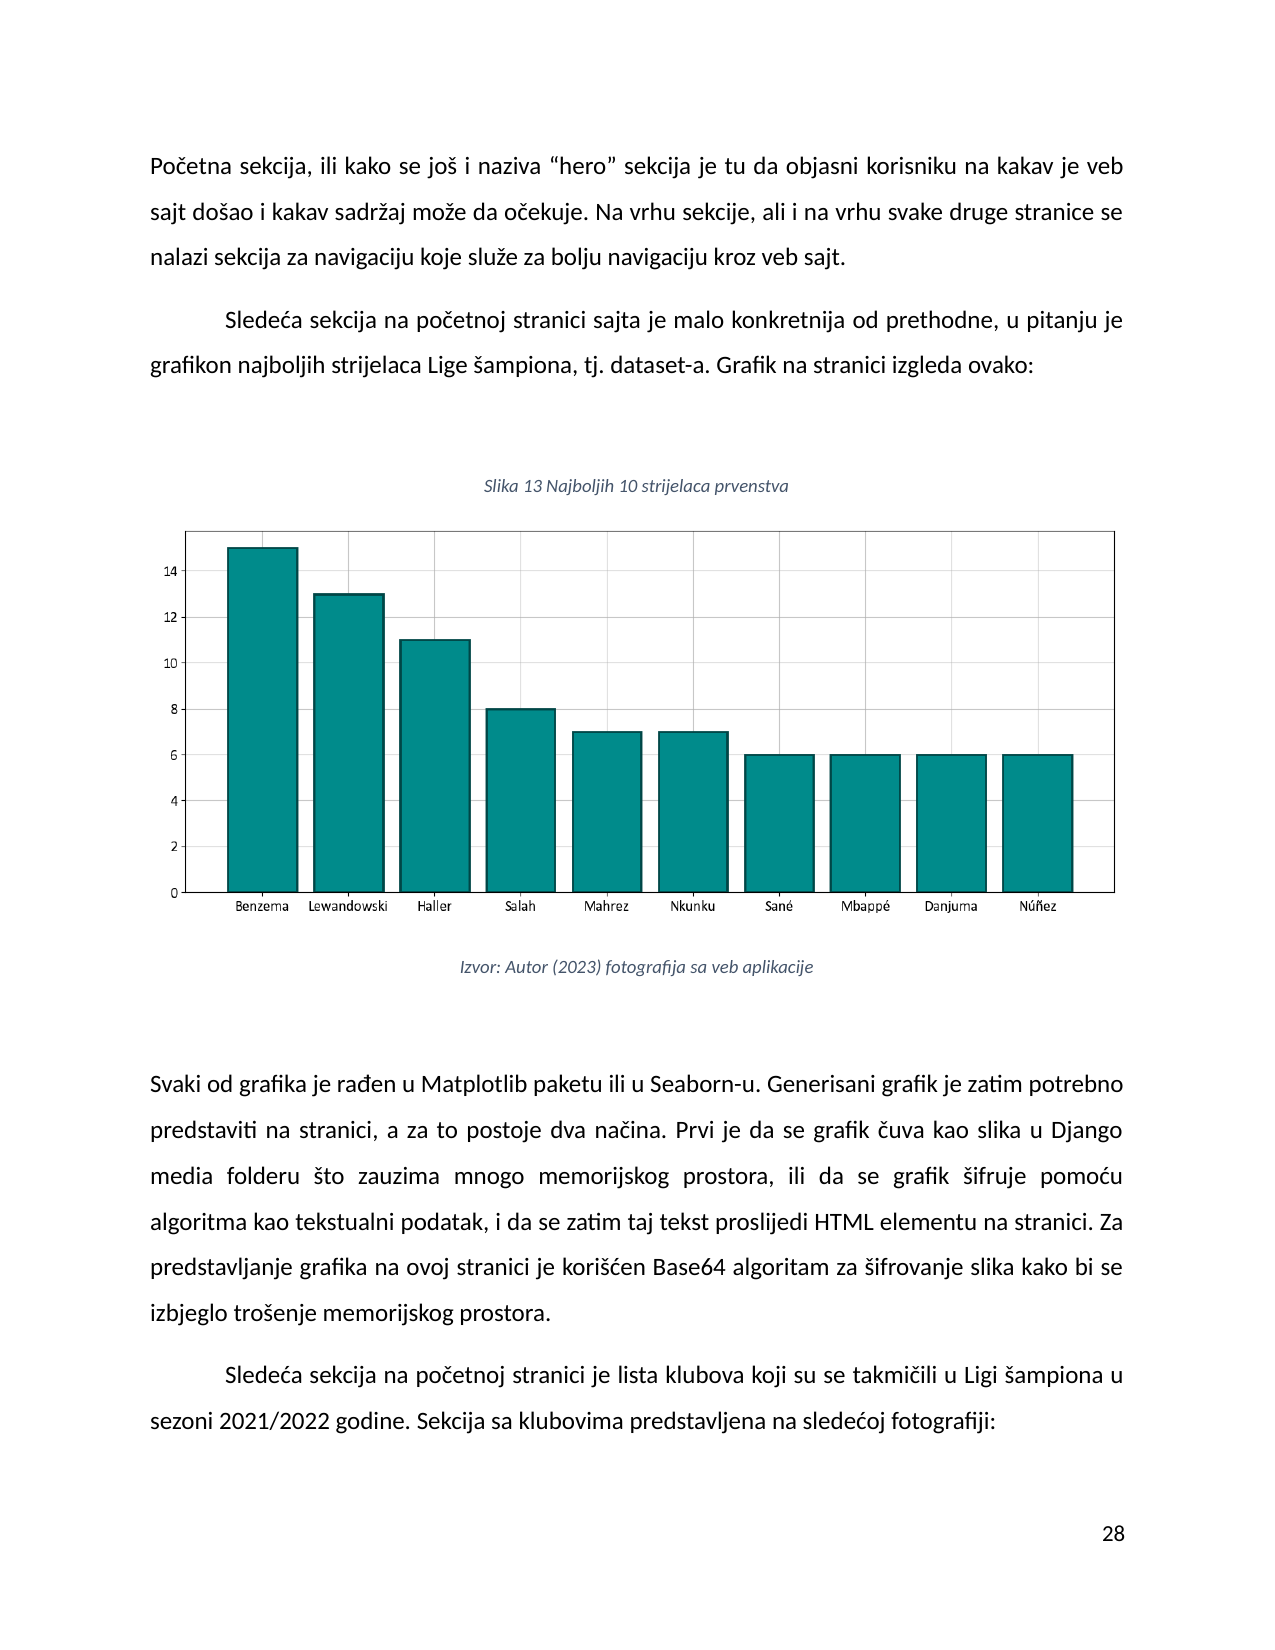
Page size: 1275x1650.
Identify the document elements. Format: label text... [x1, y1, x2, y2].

text Izvor: Autor (2023) fotografija sa veb aplikacije [150, 955, 1125, 978]
text Svaki od grafika je rađen u Matplotlib paketu ili u Seaborn-u. Generisani grafik je zatim potrebno predstaviti na stranici, a za to postoje dva načina. Prvi je da se grafik čuva kao slika u Django media folderu što zauzima mnogo memorijskog prostora, ili da se grafik šifruje pomoću algoritma kao tekstualni podatak, i da se zatim taj tekst proslijedi HTML elementu na stranici. Za predstavljanje grafika na ovoj stranici je korišćen Base64 algoritam za šifrovanje slika kako bi se izbjeglo trošenje memorijskog prostora. [150, 1068, 1125, 1328]
text Početna sekcija, ili kako se još i naziva “hero” sekcija je tu da objasni korisniku na kakav je veb sajt došao i kakav sadržaj može da očekuje. Na vrhu sekcije, ali i na vrhu svake druge stranice se nalazi sekcija za navigaciju koje služe za bolju navigaciju kroz veb sajt. [150, 150, 1125, 272]
picture [150, 518, 1125, 925]
text Sledeća sekcija na početnoj stranici je lista klubova koji su se takmičili u Ligi šampiona u sezoni 2021/2022 godine. Sekcija sa klubovima predstavljena na sledećoj fotografiji: [150, 1359, 1125, 1436]
text Sledeća sekcija na početnoj stranici sajta je malo konkretnija od prethodne, u pitanju je grafikon najboljih strijelaca Lige šampiona, tj. dataset-a. Grafik na stranici izgleda ovako: [150, 304, 1125, 380]
